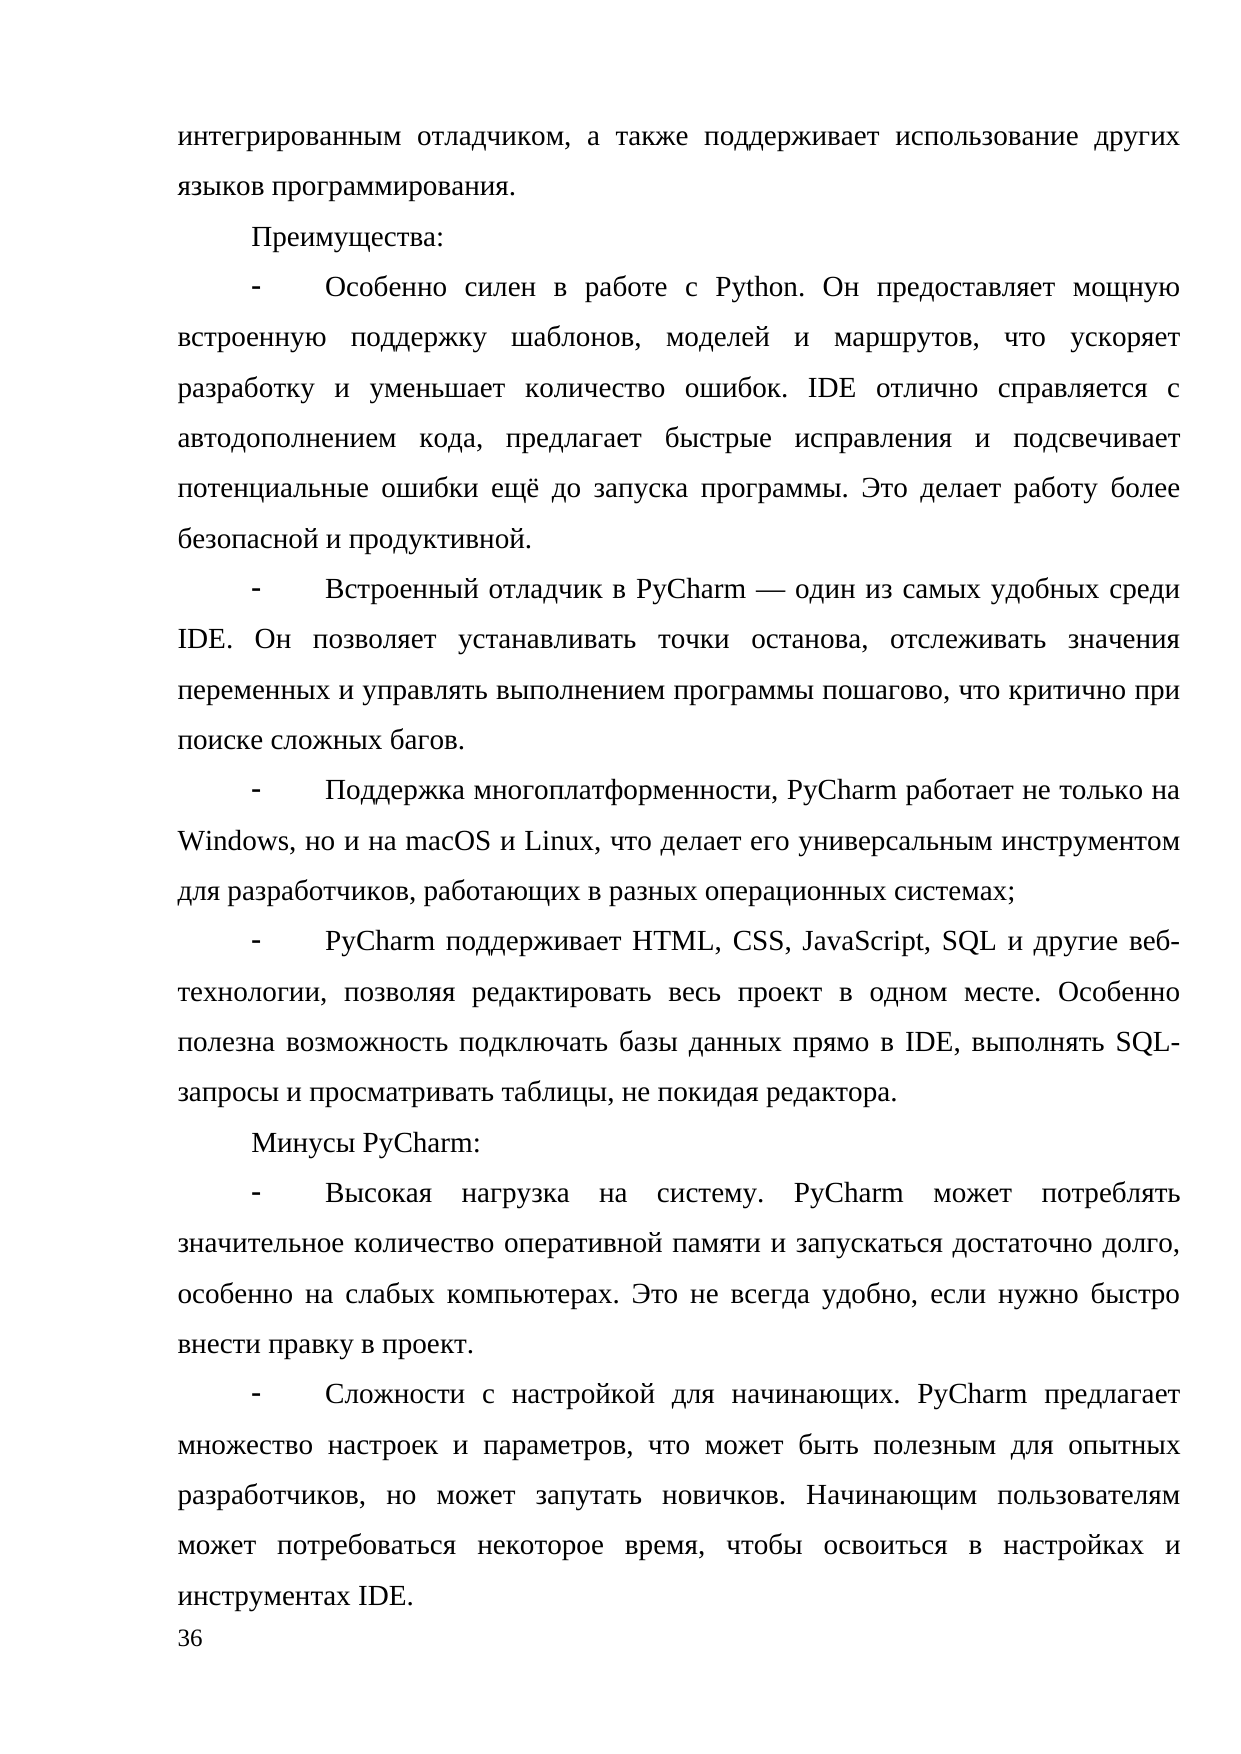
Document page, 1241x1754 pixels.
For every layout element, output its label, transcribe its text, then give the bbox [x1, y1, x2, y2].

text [177, 118, 1181, 202]
list Сложности с настройкой для начинающих. PyCharm предлагает множество настроек и параметров, что может быть полезным для опытных разработчиков, но может запутать новичков. Начинающим пользователям может потребоваться некоторое время, чтобы освоиться в настройках и инструментах IDE. [177, 1376, 1181, 1611]
list Встроенный отладчик в PyCharm — один из самых удобных среди IDE. Он позволяет устанавливать точки останова, отслеживать значения переменных и управлять выполнением программы пошагово, что критично при поиске сложных багов. [177, 571, 1181, 756]
text Преимущества: [177, 219, 1181, 252]
list Высокая нагрузка на систему. PyCharm может потреблять значительное количество оперативной памяти и запускаться достаточно долго, особенно на слабых компьютерах. Это не всегда удобно, если нужно быстро внести правку в проект. [177, 1175, 1181, 1360]
list Особенно силен в работе с Python. Он предоставляет мощную встроенную поддержку шаблонов, моделей и маршрутов, что ускоряет разработку и уменьшает количество ошибок. IDE отлично справляется с автодополнением кода, предлагает быстрые исправления и подсвечивает потенциальные ошибки ещё до запуска программы. Это делает работу более безопасной и продуктивной. [177, 269, 1181, 554]
list Поддержка многоплатформенности, PyCharm работает не только на Windows, но и на macOS и Linux, что делает его универсальным инструментом для разработчиков, работающих в разных операционных системах; [177, 772, 1181, 907]
text Минусы PyCharm: [177, 1125, 1181, 1158]
list PyCharm поддерживает HTML, CSS, JavaScript, SQL и другие веб-технологии, позволяя редактировать весь проект в одном месте. Особенно полезна возможность подключать базы данных прямо в IDE, выполнять SQL-запросы и просматривать таблицы, не покидая редактора. [177, 923, 1181, 1108]
